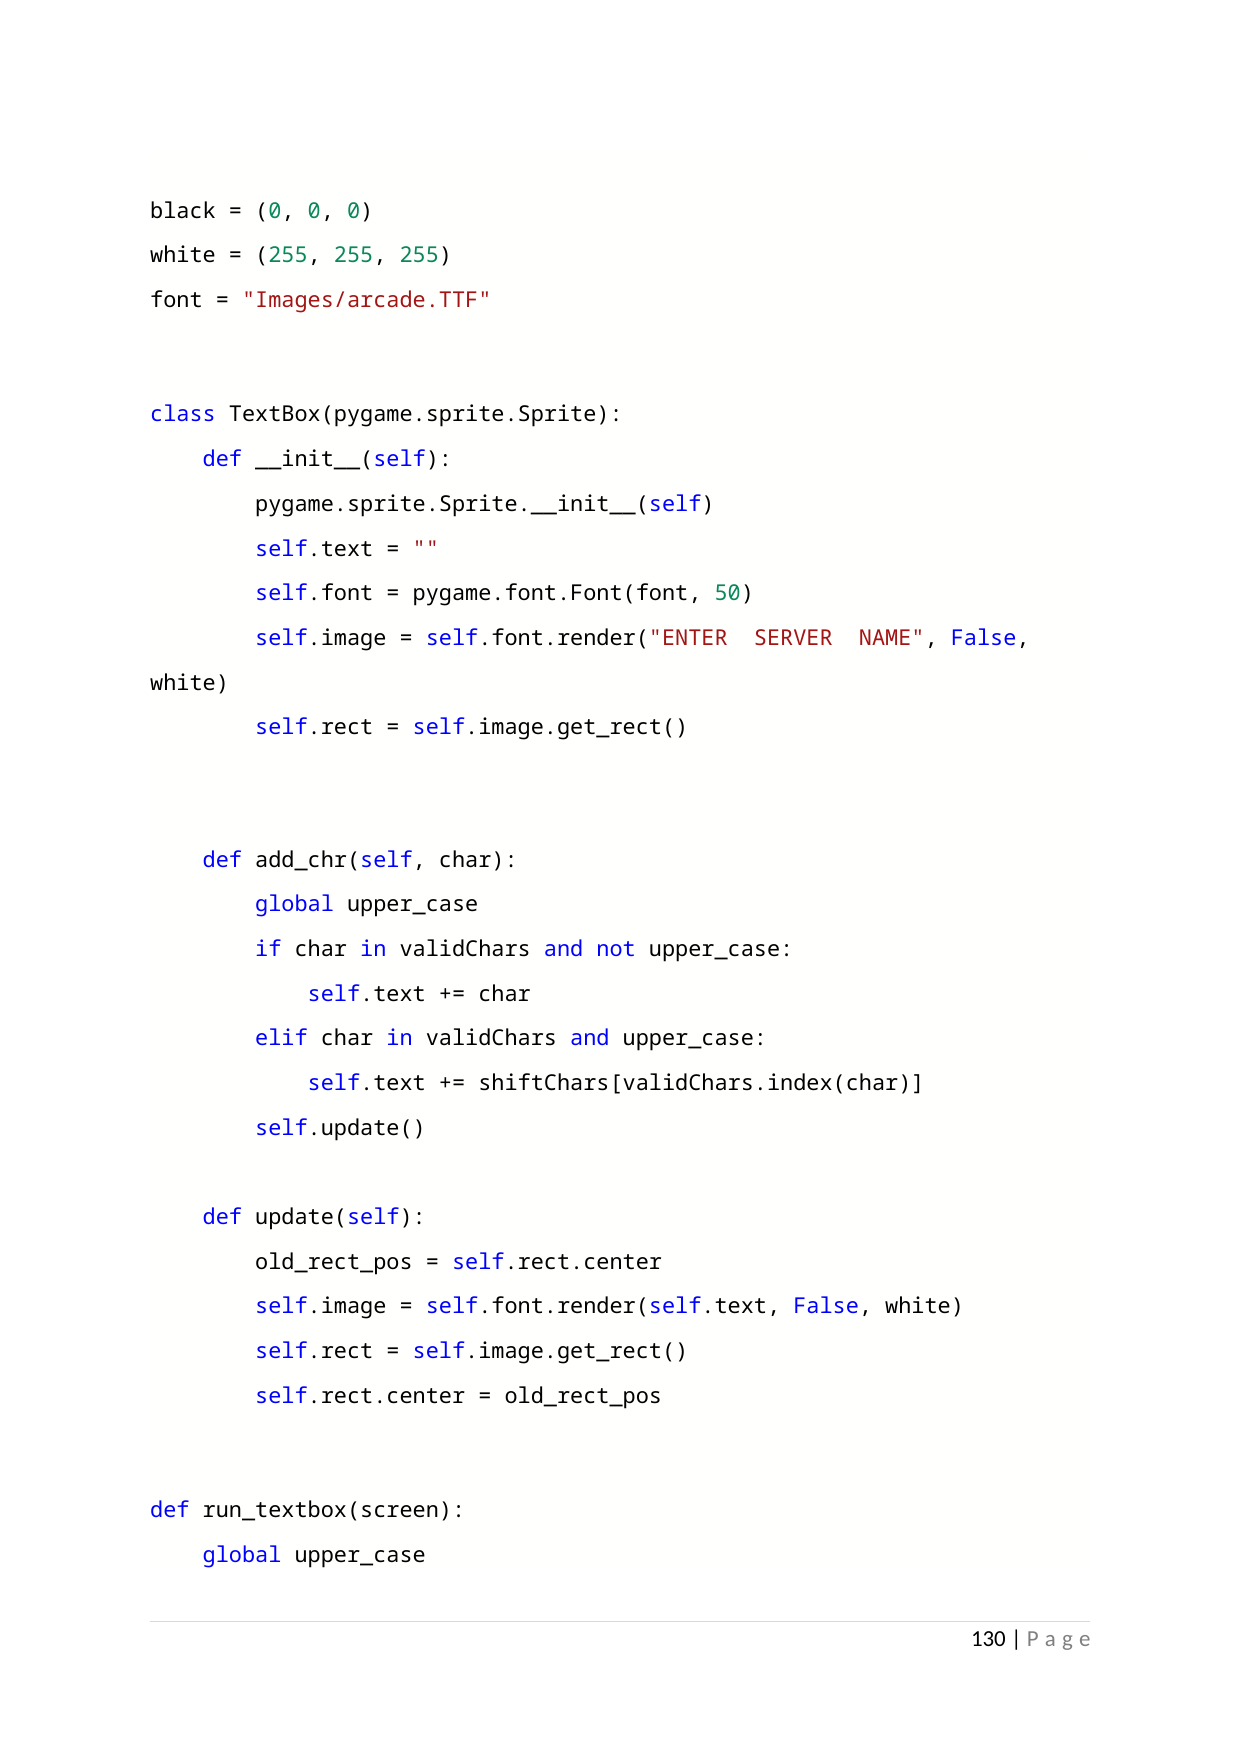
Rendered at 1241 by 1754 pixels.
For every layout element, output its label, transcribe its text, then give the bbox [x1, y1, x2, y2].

text def update(self): [150, 1201, 1090, 1231]
text font = "Images/arcade.TTF" [150, 284, 1090, 314]
text self.image = self.font.render("ENTER SERVER NAME", False, white) [150, 622, 1090, 696]
text self.image = self.font.render(self.text, False, white) [150, 1290, 1090, 1320]
text def run_textbox(screen): [150, 1494, 1090, 1524]
text self.rect = self.image.get_rect() [150, 711, 1090, 741]
text self.text = "" [150, 532, 1090, 562]
text self.update() [150, 1112, 1090, 1141]
text self.font = pygame.font.Font(font, 50) [150, 577, 1090, 607]
text def __init__(self): [150, 443, 1090, 473]
text self.text += char [150, 978, 1090, 1007]
text self.text += shiftChars[validChars.index(char)] [150, 1067, 1090, 1097]
text global upper_case [150, 888, 1090, 918]
text old_rect_pos = self.rect.center [150, 1246, 1090, 1276]
text global upper_case [150, 1539, 1090, 1569]
text pygame.sprite.Sprite.__init__(self) [150, 488, 1090, 518]
text class TextBox(pygame.sprite.Sprite): [150, 398, 1090, 428]
text black = (0, 0, 0) [150, 195, 1090, 224]
text white = (255, 255, 255) [150, 239, 1090, 269]
text def add_chr(self, char): [150, 843, 1090, 873]
text self.rect.center = old_rect_pos [150, 1380, 1090, 1409]
text self.rect = self.image.get_rect() [150, 1335, 1090, 1365]
text if char in validChars and not upper_case: [150, 933, 1090, 963]
text elif char in validChars and upper_case: [150, 1022, 1090, 1052]
